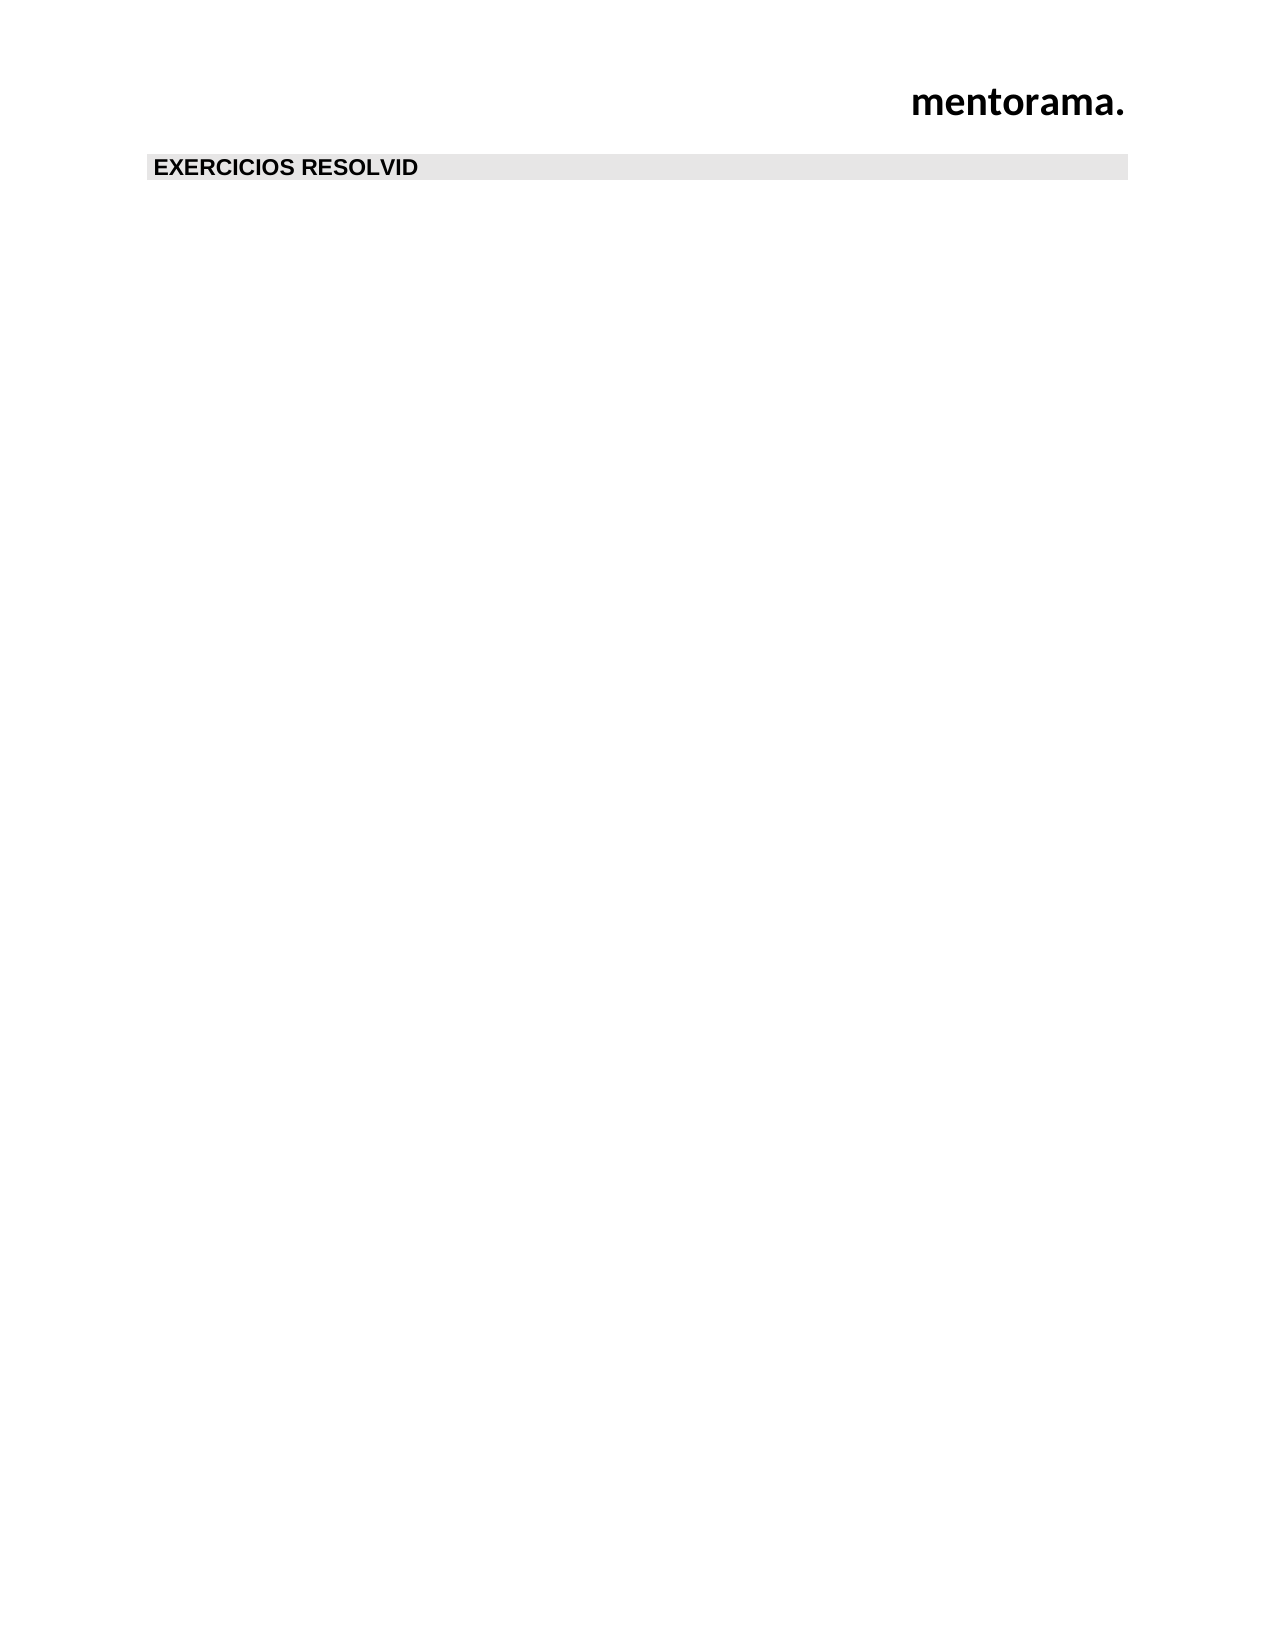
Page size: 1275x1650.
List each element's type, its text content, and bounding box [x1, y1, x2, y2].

subtitle mentorama. [135, 75, 1126, 126]
